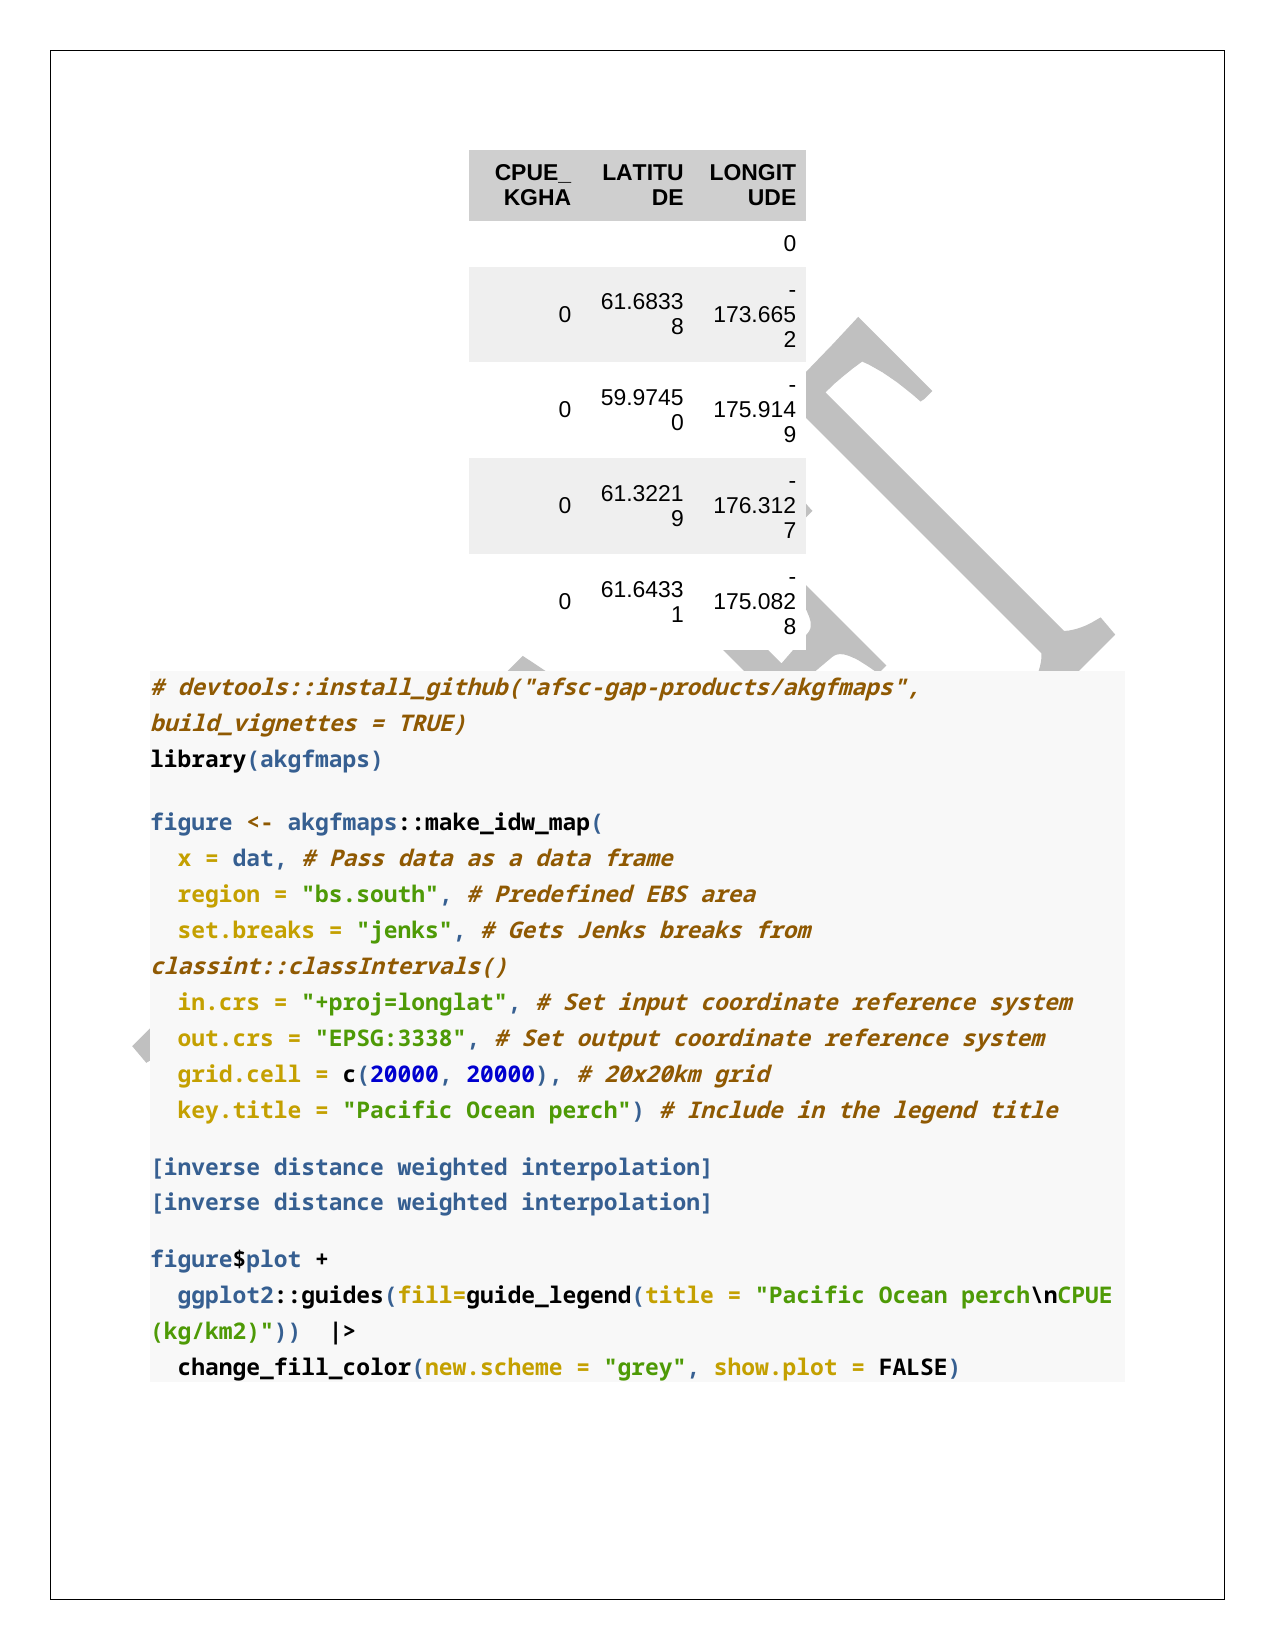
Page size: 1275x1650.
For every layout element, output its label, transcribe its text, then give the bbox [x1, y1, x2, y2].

text [inverse distance weighted interpolation] [inverse distance weighted interpolation] [150, 1150, 1125, 1218]
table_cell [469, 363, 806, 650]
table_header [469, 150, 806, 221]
text figure$plot + ggplot2::guides(fill=guide_legend(title = "Pacific Ocean perch\nCPUE (kg/km2)")) |> change_fill_color(new.scheme = "grey", show.plot = FALSE) [150, 1243, 1125, 1382]
text # devtools::install_github("afsc-gap-products/akgfmaps", build_vignettes = TRUE) library(akgfmaps) figure <- akgfmaps::make_idw_map( x = dat, # Pass data as a data frame region = "bs.south", # Predefined EBS area set.breaks = "jenks", # Gets Jenks breaks from classint::classIntervals() in.crs = "+proj=longlat", # Set input coordinate reference system out.crs = "EPSG:3338", # Set output coordinate reference system grid.cell = c(20000, 20000), # 20x20km grid key.title = "Pacific Ocean perch") # Include in the legend title [150, 671, 1125, 1125]
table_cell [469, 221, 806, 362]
